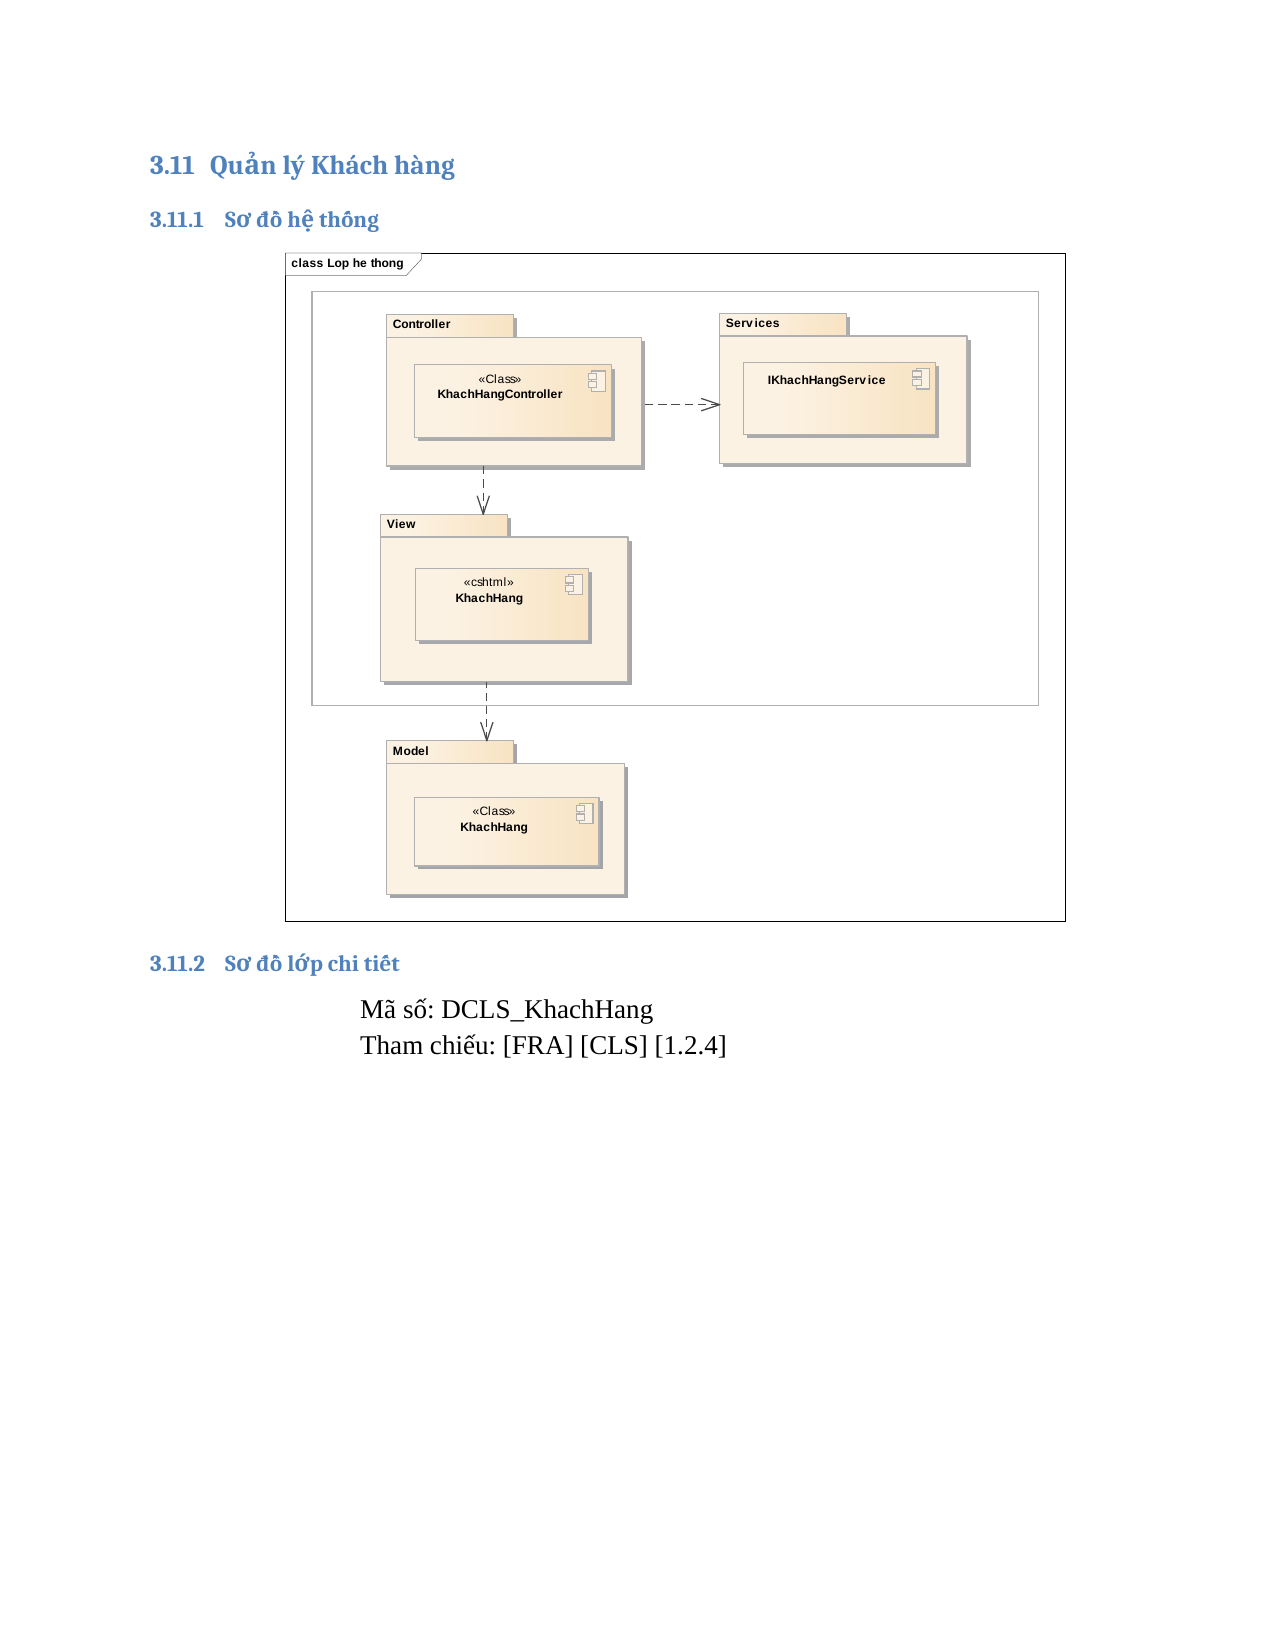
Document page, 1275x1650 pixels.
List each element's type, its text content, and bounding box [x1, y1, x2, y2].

subtitle Sơ đồ lớp chi tiết [150, 950, 1125, 977]
subtitle Quản lý Khách hàng [150, 150, 1125, 181]
list Mã số: DCLS_KhachHang [360, 993, 1125, 1024]
subtitle Sơ đồ hệ thống [150, 207, 1125, 233]
list Tham chiếu: [FRA] [CLS] [1.2.4] [360, 1029, 1125, 1060]
